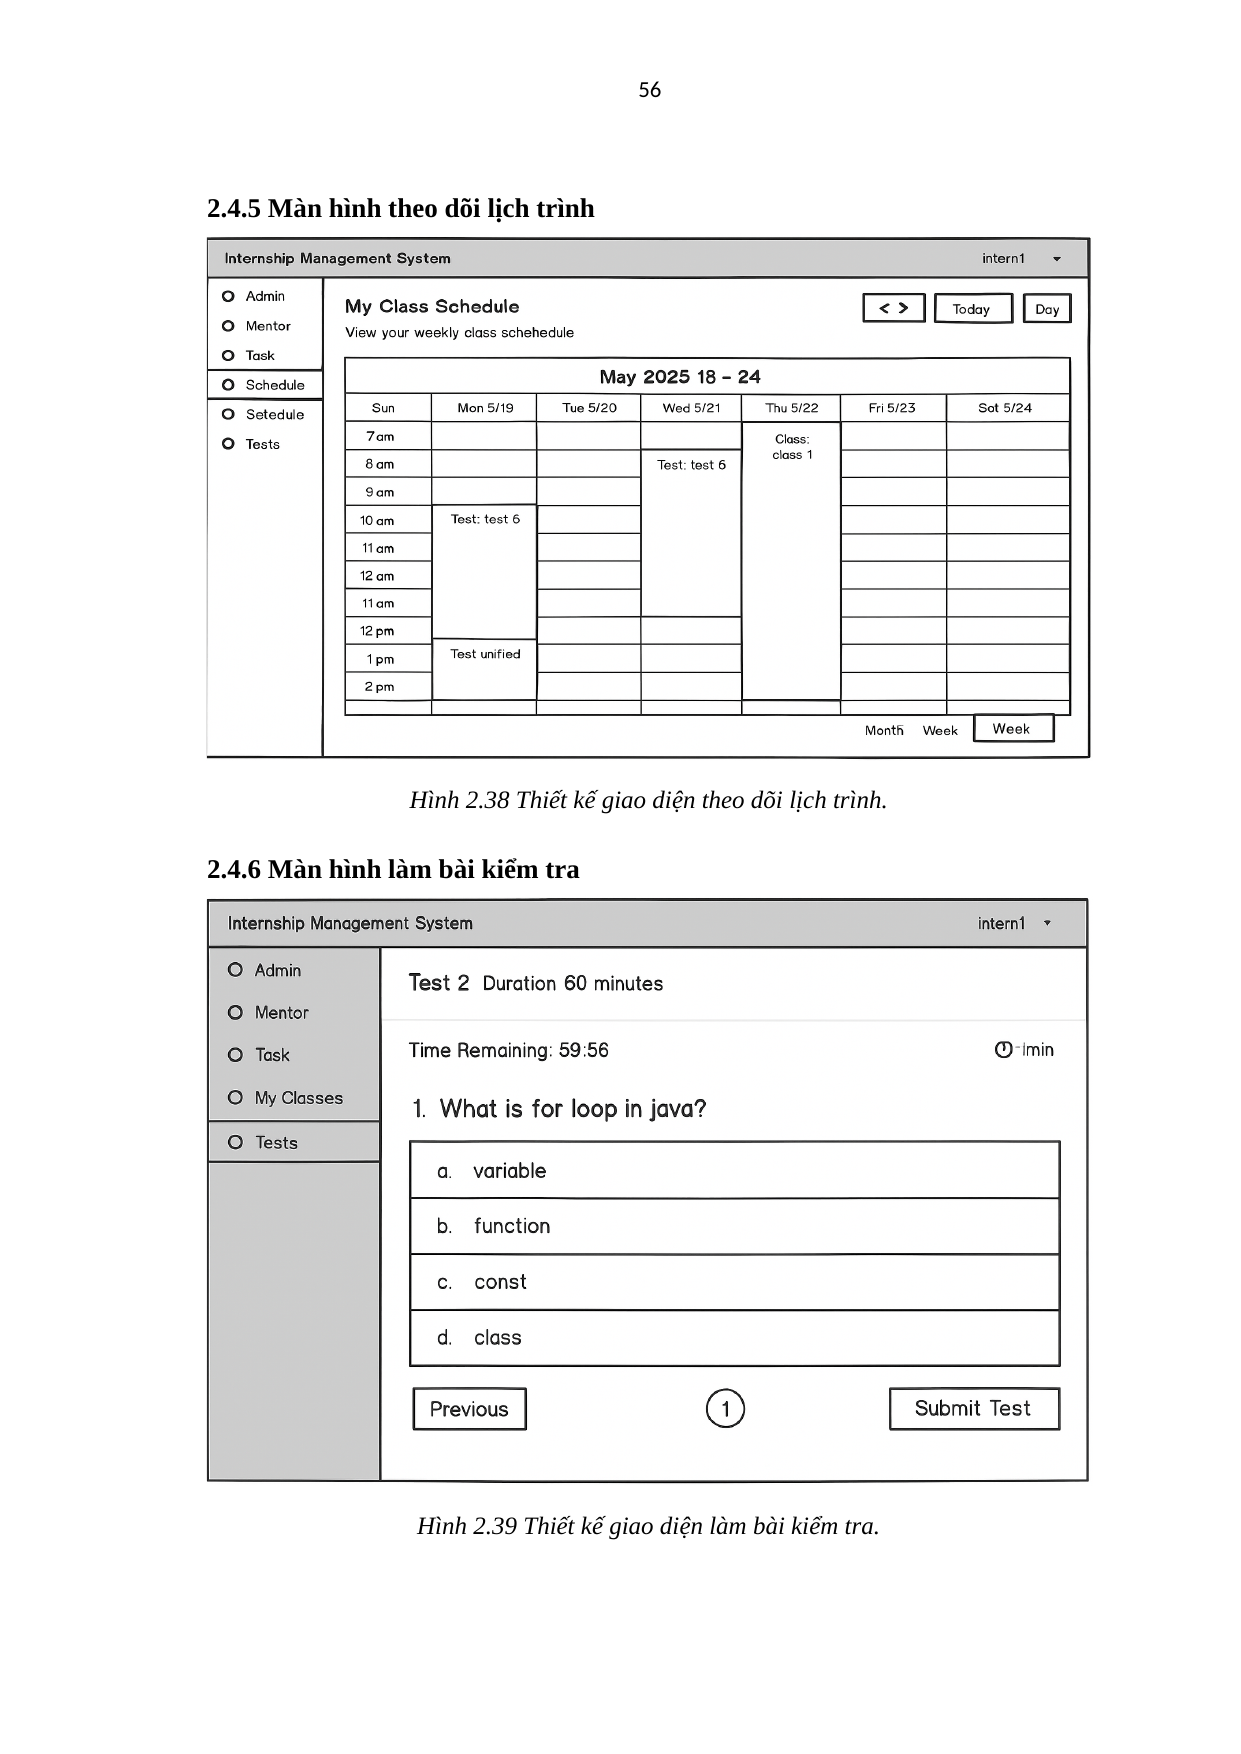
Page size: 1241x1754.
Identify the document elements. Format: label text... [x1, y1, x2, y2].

picture [206, 895, 1093, 1486]
subtitle 2.4.6 Màn hình làm bài kiểm tra [207, 853, 1092, 884]
subtitle 2.4.5 Màn hình theo dõi lịch trình [207, 192, 1092, 223]
picture [206, 233, 1093, 761]
